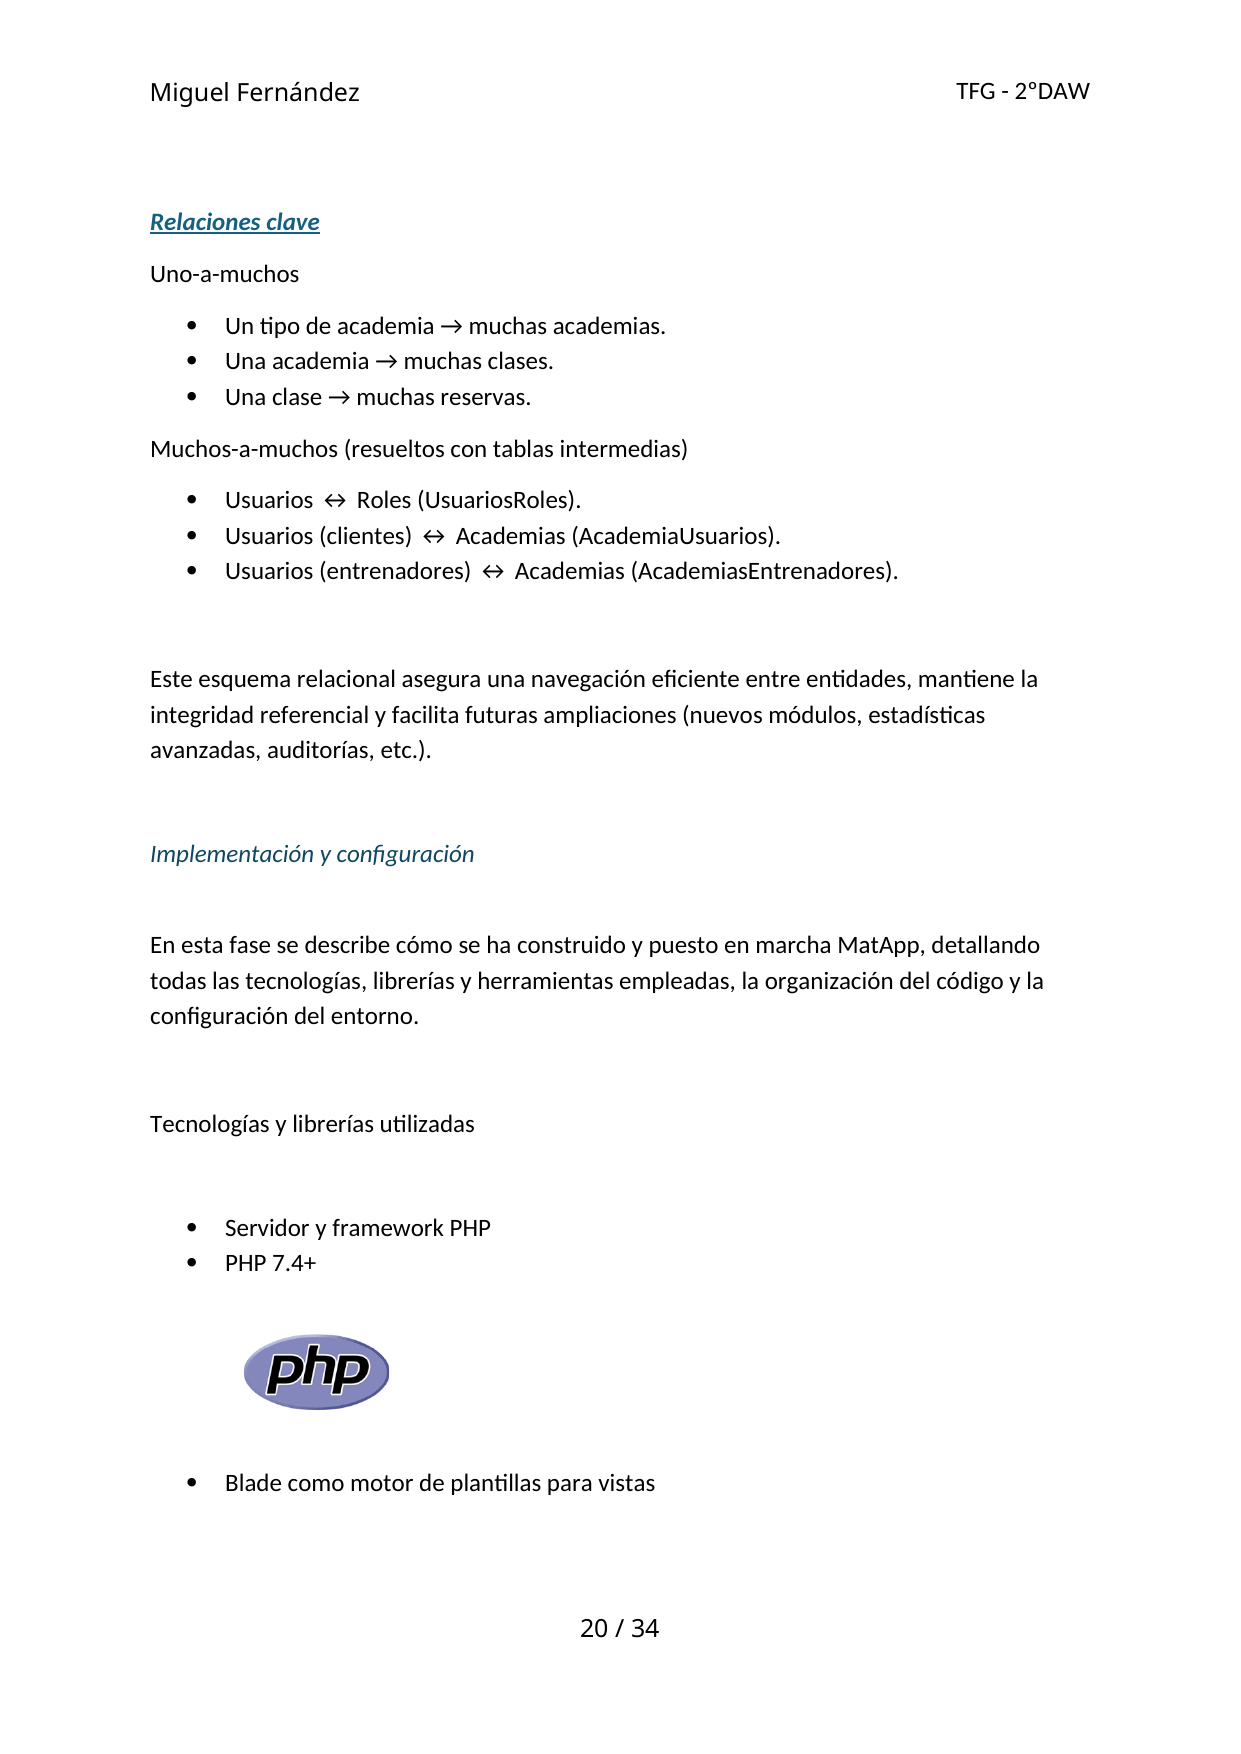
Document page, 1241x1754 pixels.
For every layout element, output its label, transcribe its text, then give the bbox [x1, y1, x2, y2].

list Servidor y framework PHP [187, 1212, 1090, 1243]
list Blade como motor de plantillas para vistas [187, 1467, 1090, 1497]
list Una clase → muchas reservas. [187, 381, 1090, 411]
list PHP 7.4+ [187, 1247, 1090, 1278]
text Relaciones clave [150, 206, 1090, 237]
text Uno-a-muchos [150, 258, 1090, 289]
list Un tipo de academia → muchas academias. [187, 310, 1090, 341]
list Usuarios (clientes) ↔ Academias (AcademiaUsuarios). [187, 520, 1090, 551]
list Usuarios ↔ Roles (UsuariosRoles). [187, 485, 1090, 515]
subtitle Implementación y configuración [150, 838, 1090, 868]
list Una academia → muchas clases. [187, 345, 1090, 376]
list Usuarios (entrenadores) ↔ Academias (AcademiasEntrenadores). [187, 555, 1090, 586]
text En esta fase se describe cómo se ha construido y puesto en marcha MatApp, detallando todas las tecnologías, librerías y herramientas empleadas, la organización del código y la configuración del entorno. [150, 929, 1090, 1031]
text Muchos-a-muchos (resueltos con tablas intermedias) [150, 433, 1090, 463]
text Este esquema relacional asegura una navegación eficiente entre entidades, mantiene la integridad referencial y facilita futuras ampliaciones (nuevos módulos, estadísticas avanzadas, auditorías, etc.). [150, 663, 1090, 764]
text Tecnologías y librerías utilizadas [150, 1108, 1090, 1139]
